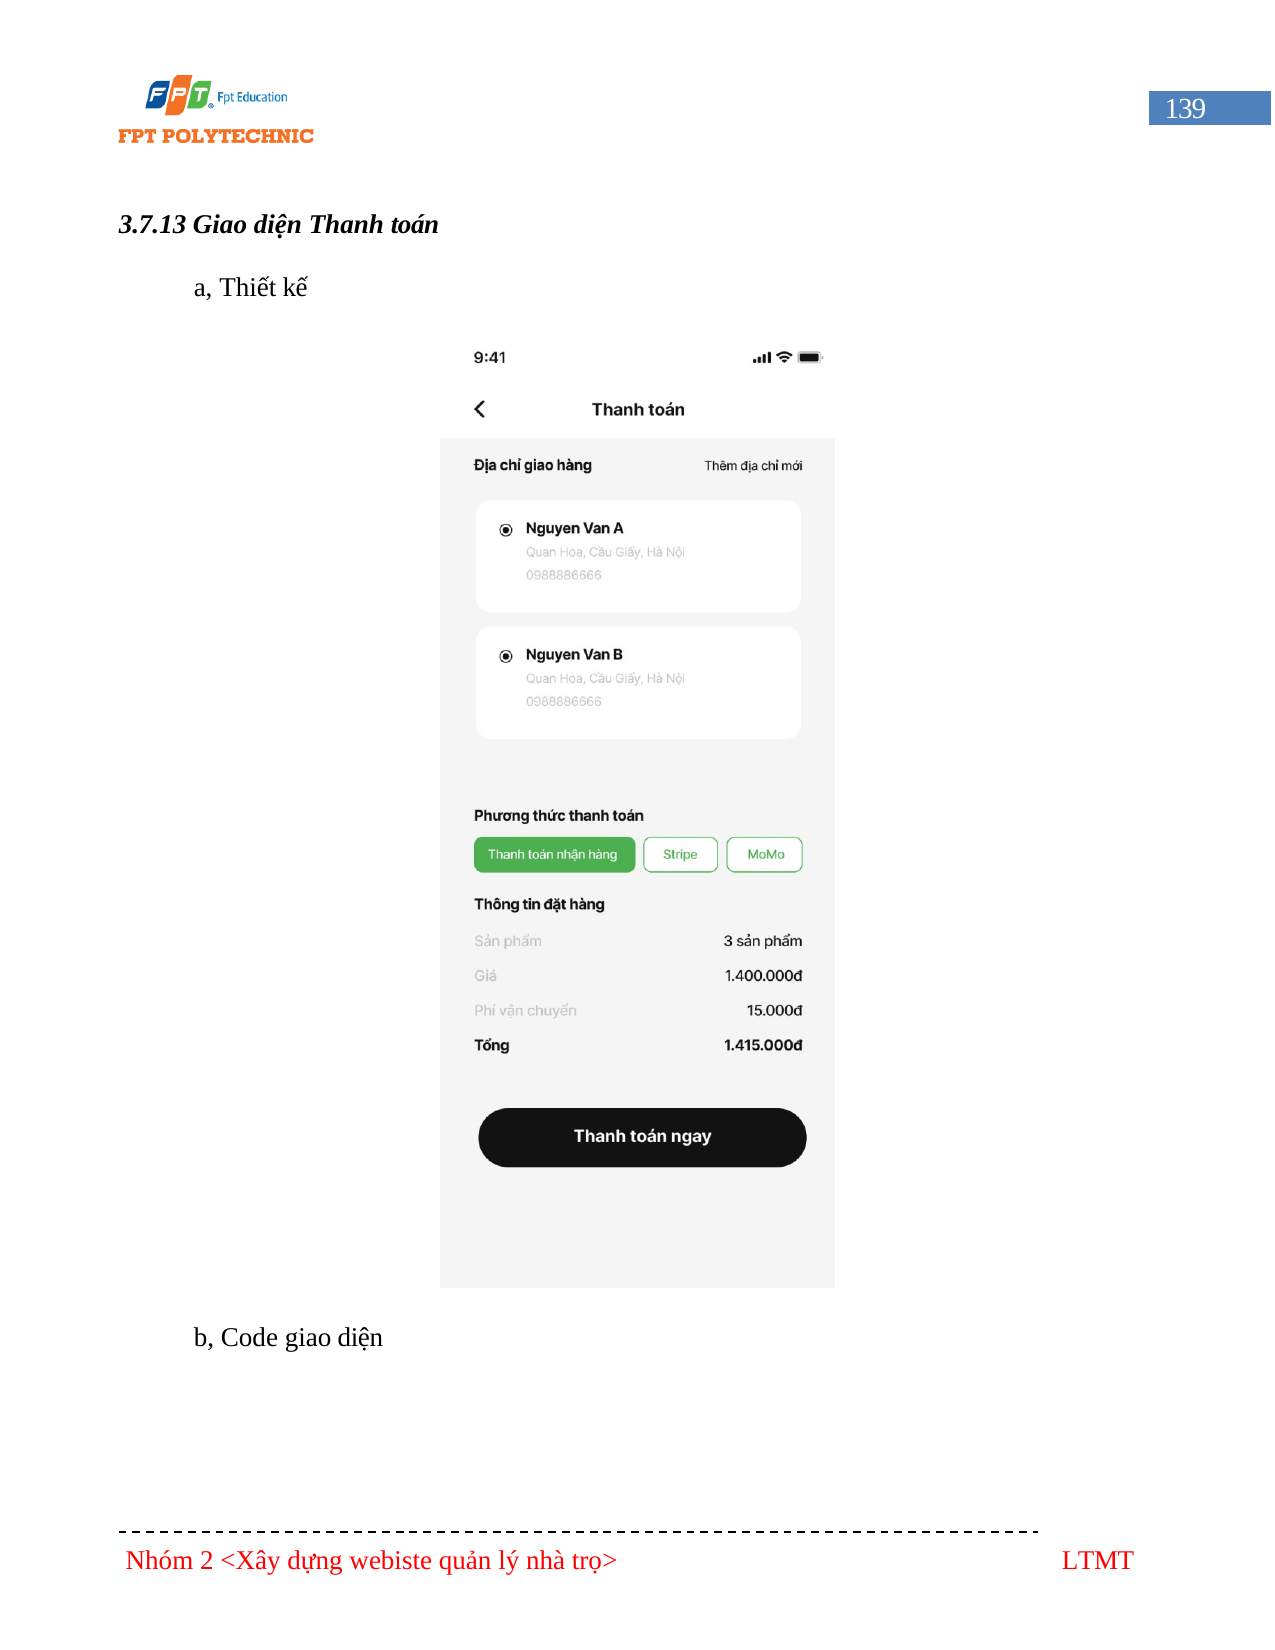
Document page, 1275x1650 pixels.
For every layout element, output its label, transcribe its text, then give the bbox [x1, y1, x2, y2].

text b, Code giao diện [193, 1321, 1200, 1352]
subtitle Giao diện Thanh toán [118, 209, 1200, 240]
picture [440, 350, 835, 1288]
picture [118, 75, 314, 143]
text a, Thiết kế [193, 271, 1200, 302]
